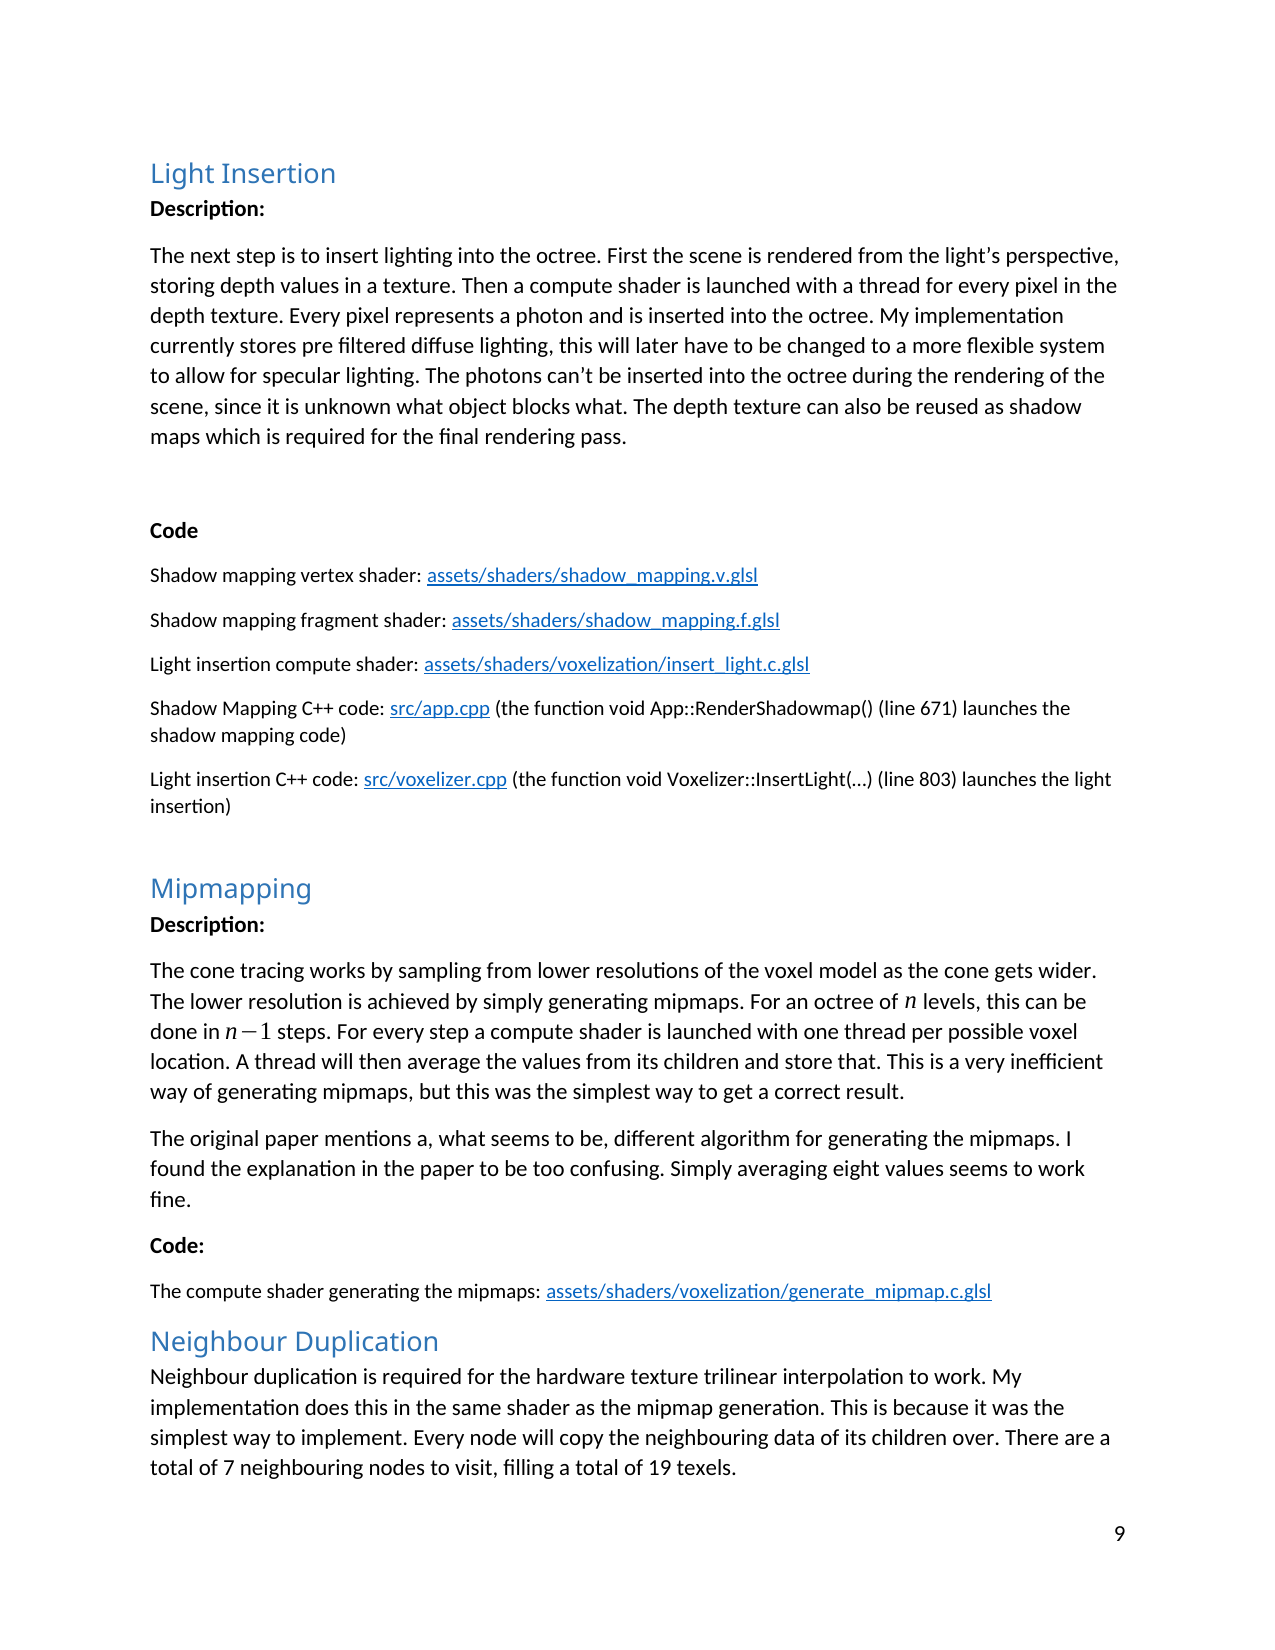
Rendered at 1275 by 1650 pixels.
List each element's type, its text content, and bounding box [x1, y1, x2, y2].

text The original paper mentions a, what seems to be, different algorithm for generating the mipmaps. I found the explanation in the paper to be too confusing. Simply averaging eight values seems to work fine. [150, 1124, 1125, 1213]
text Light insertion C++ code: src/voxelizer.cpp (the function void Voxelizer::InsertLight(…) (line 803) launches the light insertion) [150, 766, 1125, 819]
text The next step is to insert lighting into the octree. First the scene is rendered from the light’s perspective, storing depth values in a texture. Then a compute shader is launched with a thread for every pixel in the depth texture. Every pixel represents a photon and is inserted into the octree. My implementation currently stores pre filtered diffuse lighting, this will later have to be changed to a more flexible system to allow for specular lighting. The photons can’t be inserted into the octree during the rendering of the scene, since it is unknown what object blocks what. The depth texture can also be reused as shadow maps which is required for the final rendering pass. [150, 241, 1125, 450]
subtitle Neighbour Duplication [150, 1323, 1125, 1359]
text Description: [150, 194, 1125, 222]
text Neighbour duplication is required for the hardware texture trilinear interpolation to work. My implementation does this in the same shader as the mipmap generation. This is because it was the simplest way to implement. Every node will copy the neighbouring data of its children over. There are a total of 7 neighbouring nodes to visit, filling a total of 19 texels. [150, 1362, 1125, 1481]
text Description: [150, 910, 1125, 938]
text Shadow mapping fragment shader: assets/shaders/shadow_mapping.f.glsl [150, 607, 1125, 632]
text Shadow Mapping C++ code: src/app.cpp (the function void App::RenderShadowmap() (line 671) launches the shadow mapping code) [150, 695, 1125, 748]
subtitle Mipmapping [150, 870, 1125, 907]
text Code [150, 516, 1125, 544]
text The cone tracing works by sampling from lower resolutions of the voxel model as the cone gets wider. The lower resolution is achieved by simply generating mipmaps. For an octree of levels, this can be done in steps. For every step a compute shader is launched with one thread per possible voxel location. A thread will then average the values from its children and store that. This is a very inefficient way of generating mipmaps, but this was the simplest way to get a correct result. [150, 957, 1125, 1106]
text Code: [150, 1232, 1125, 1260]
subtitle Light Insertion [150, 154, 1125, 191]
text Shadow mapping vertex shader: assets/shaders/shadow_mapping.v.glsl [150, 563, 1125, 588]
text The compute shader generating the mipmaps: assets/shaders/voxelization/generate_mipmap.c.glsl [150, 1278, 1125, 1304]
text Light insertion compute shader: assets/shaders/voxelization/insert_light.c.glsl [150, 651, 1125, 676]
